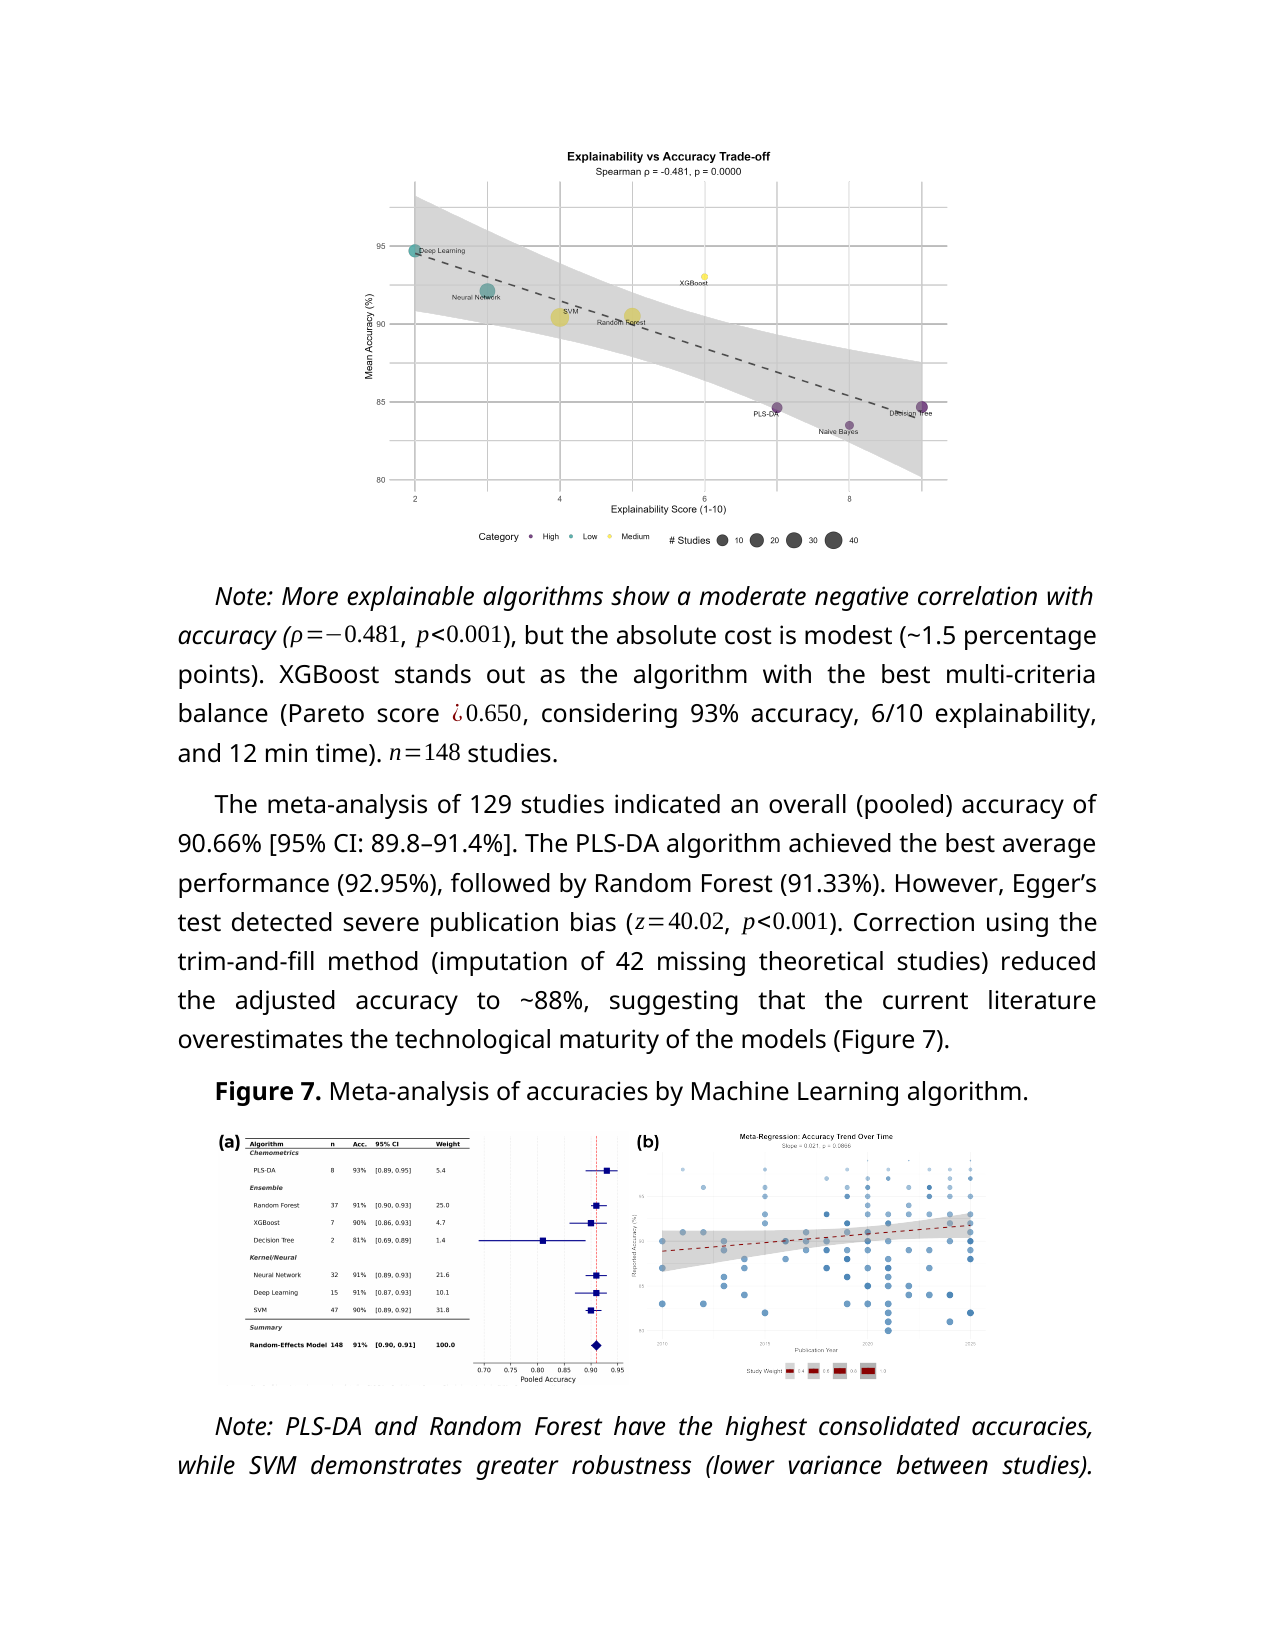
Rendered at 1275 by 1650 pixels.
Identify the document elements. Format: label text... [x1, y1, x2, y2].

picture [360, 147, 952, 561]
picture [214, 1125, 996, 1391]
text The meta-analysis of 129 studies indicated an overall (pooled) accuracy of 90.66% [95% CI: 89.8–91.4%]. The PLS-DA algorithm achieved the best average performance (92.95%), followed by Random Forest (91.33%). However, Egger’s test detected severe publication bias (, ). Correction using the trim-and-fill method (imputation of 42 missing theoretical studies) reduced the adjusted accuracy to ~88%, suggesting that the current literature overestimates the technological maturity of the models (Figure 7). [177, 787, 1098, 1056]
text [177, 1409, 1098, 1482]
text Figure 7. Meta-analysis of accuracies by Machine Learning algorithm. [177, 1074, 1098, 1108]
text Note: More explainable algorithms show a moderate negative correlation with accuracy (, ), but the absolute cost is modest (~1.5 percentage points). XGBoost stands out as the algorithm with the best multi-criteria balance (Pareto score , considering 93% accuracy, 6/10 explainability, and 12 min time). studies. [177, 579, 1098, 769]
